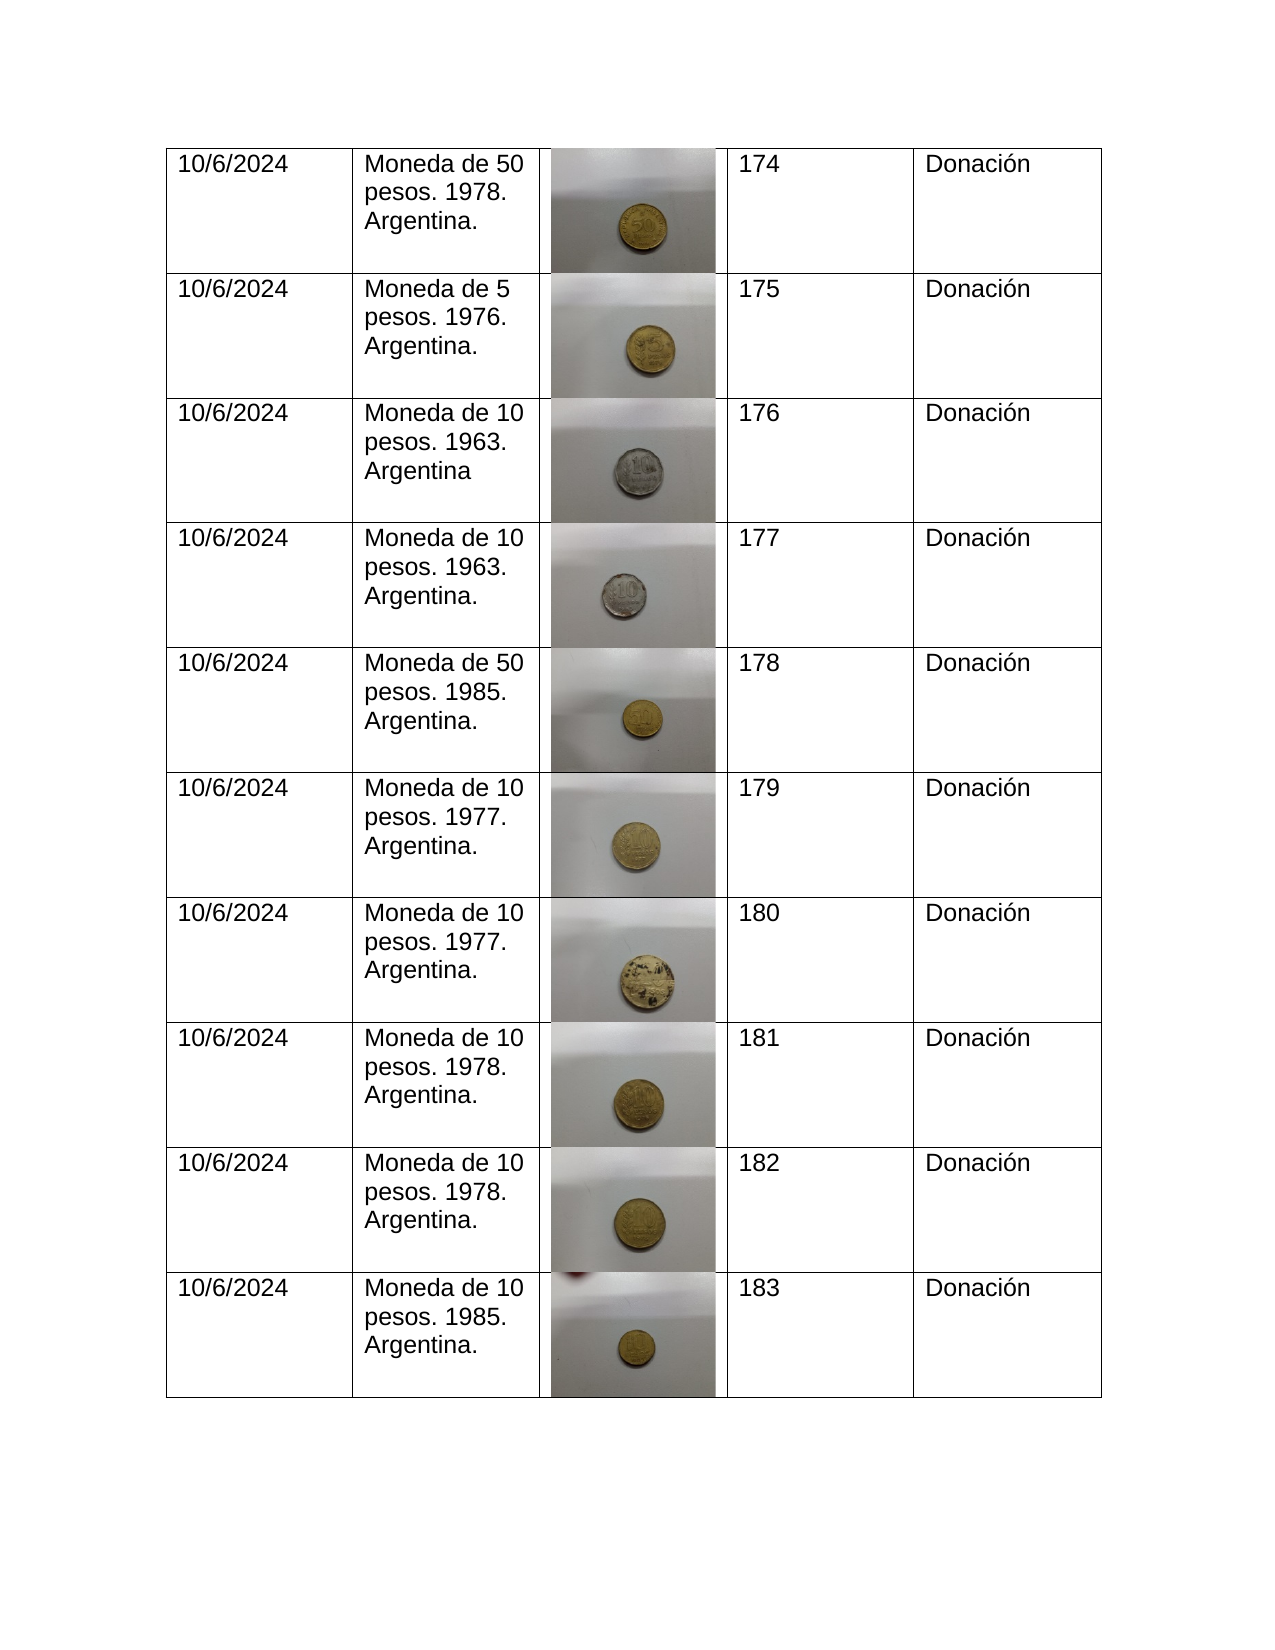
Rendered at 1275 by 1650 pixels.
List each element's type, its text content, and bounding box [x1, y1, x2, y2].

table_cell Moneda de 10 pesos. 1978. Argentina. [353, 1023, 539, 1147]
table_cell [716, 773, 727, 897]
table_cell Moneda de 5 pesos. 1976. Argentina. [353, 274, 539, 397]
table_cell 10/6/2024 [167, 1148, 352, 1272]
table_cell [540, 773, 551, 897]
table_cell Moneda de 10 pesos. 1977. Argentina. [353, 773, 539, 897]
table_cell [716, 149, 727, 272]
table_cell 10/6/2024 [167, 898, 352, 1022]
table_cell Moneda de 10 pesos. 1978. Argentina. [353, 1148, 539, 1272]
table_cell [540, 149, 551, 272]
table_cell [716, 399, 727, 522]
table_cell 182 [728, 1148, 913, 1272]
table_cell [540, 523, 551, 647]
table_cell Donación [914, 1148, 1101, 1272]
table_cell 174 [728, 149, 913, 272]
table_cell 10/6/2024 [167, 1023, 352, 1147]
table_cell 10/6/2024 [167, 149, 352, 272]
table_cell Donación [914, 149, 1101, 272]
table_cell Moneda de 50 pesos. 1985. Argentina. [353, 648, 539, 772]
table_cell [540, 898, 551, 1022]
table_cell [716, 898, 727, 1022]
table_cell Moneda de 10 pesos. 1977. Argentina. [353, 898, 539, 1022]
table_cell Moneda de 50 pesos. 1978. Argentina. [353, 149, 539, 272]
table_cell [540, 1148, 551, 1272]
table_cell [540, 274, 551, 397]
table_cell 181 [728, 1023, 913, 1147]
picture [551, 773, 716, 897]
table_cell Donación [914, 1273, 1101, 1397]
table_cell 10/6/2024 [167, 399, 352, 522]
table_cell 10/6/2024 [167, 1273, 352, 1397]
table_cell 178 [728, 648, 913, 772]
table_cell 183 [728, 1273, 913, 1397]
table_cell 10/6/2024 [167, 648, 352, 772]
table_cell [716, 1023, 727, 1147]
table_cell 179 [728, 773, 913, 897]
table_cell Donación [914, 1023, 1101, 1147]
table_cell [540, 1273, 551, 1397]
table_cell Moneda de 10 pesos. 1963. Argentina [353, 399, 539, 522]
table_cell [716, 1148, 727, 1272]
table_cell Donación [914, 773, 1101, 897]
table_cell [540, 1023, 551, 1147]
table_cell [716, 523, 727, 647]
table_cell Donación [914, 399, 1101, 522]
picture [551, 898, 716, 1397]
table_cell 180 [728, 898, 913, 1022]
table_cell Moneda de 10 pesos. 1963. Argentina. [353, 523, 539, 647]
table_cell Donación [914, 898, 1101, 1022]
table_cell Donación [914, 648, 1101, 772]
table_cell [353, 1273, 539, 1397]
table_cell 10/6/2024 [167, 523, 352, 647]
table_cell Donación [914, 274, 1101, 397]
table_cell 177 [728, 523, 913, 647]
table_cell [716, 1273, 727, 1397]
table_cell Donación [914, 523, 1101, 647]
table_cell [540, 648, 551, 772]
table_cell [716, 648, 727, 772]
table_cell 10/6/2024 [167, 773, 352, 897]
table_cell 175 [728, 274, 913, 397]
picture [551, 148, 716, 772]
table_cell [716, 274, 727, 397]
table_cell 10/6/2024 [167, 274, 352, 397]
table_cell [540, 399, 551, 522]
table_cell 176 [728, 399, 913, 522]
